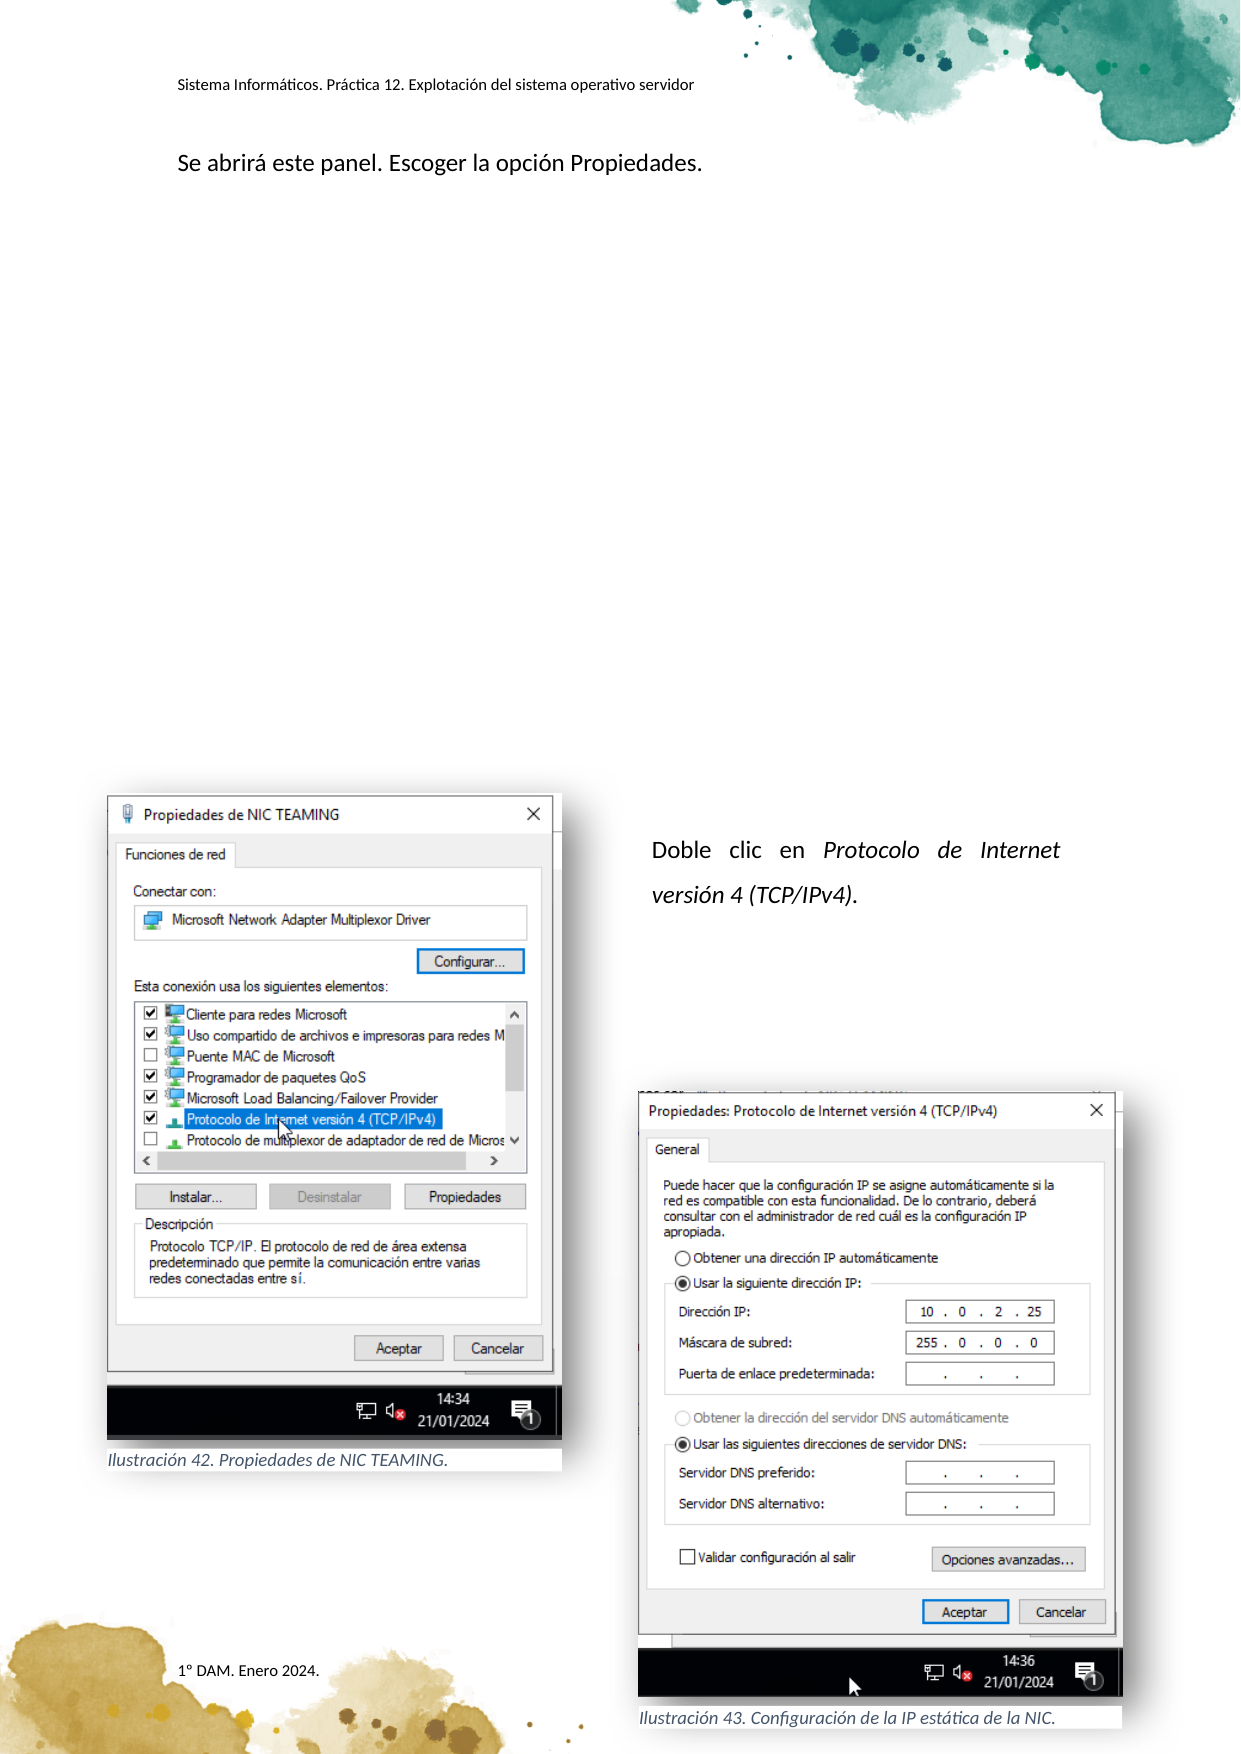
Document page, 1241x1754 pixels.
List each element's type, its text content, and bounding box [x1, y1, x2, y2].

text Se abrirá este panel. Escoger la opción Propiedades. [177, 148, 1063, 178]
picture [0, 793, 1139, 1754]
picture [403, 0, 1241, 380]
text Doble clic en Protocolo de Internet versión 4 (TCP/IPv4). [609, 834, 1063, 910]
